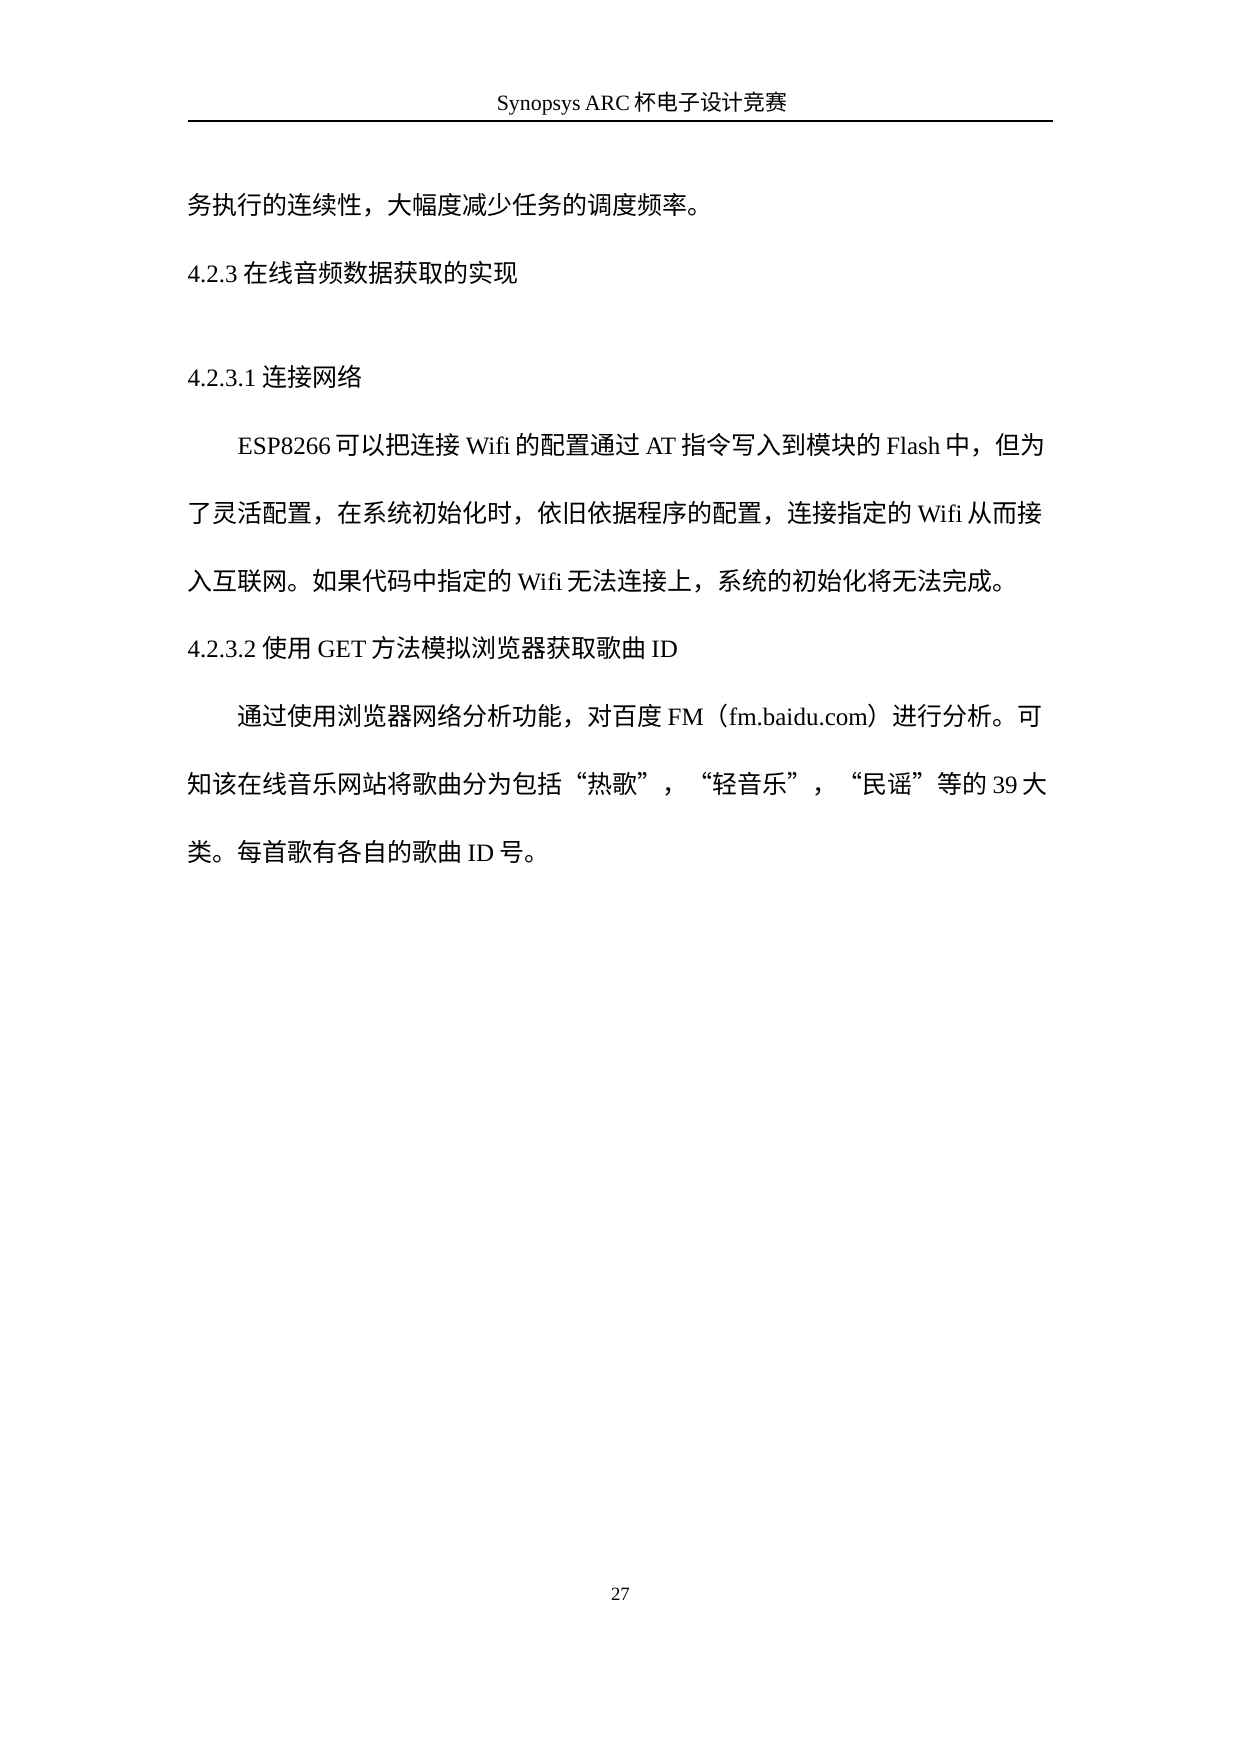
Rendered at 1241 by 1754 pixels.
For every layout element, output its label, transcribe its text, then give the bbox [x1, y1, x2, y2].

text ESP8266可以把连接Wifi的配置通过AT指令写入到模块的Flash中，但为了灵活配置，在系统初始化时，依旧依据程序的配置，连接指定的Wifi从而接入互联网。如果代码中指定的Wifi无法连接上，系统的初始化将无法完成。 [187, 409, 1053, 613]
subtitle 4.2.3 在线音频数据获取的实现 [187, 237, 1053, 305]
text 通过使用浏览器网络分析功能，对百度FM（fm.baidu.com）进行分析。可知该在线音乐网站将歌曲分为包括“热歌”，“轻音乐”，“民谣”等的39大类。每首歌有各自的歌曲ID号。 [187, 681, 1053, 885]
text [187, 169, 1053, 237]
text 4.2.3.1 连接网络 [187, 341, 1053, 409]
text 4.2.3.2 使用GET方法模拟浏览器获取歌曲ID [187, 613, 1053, 681]
